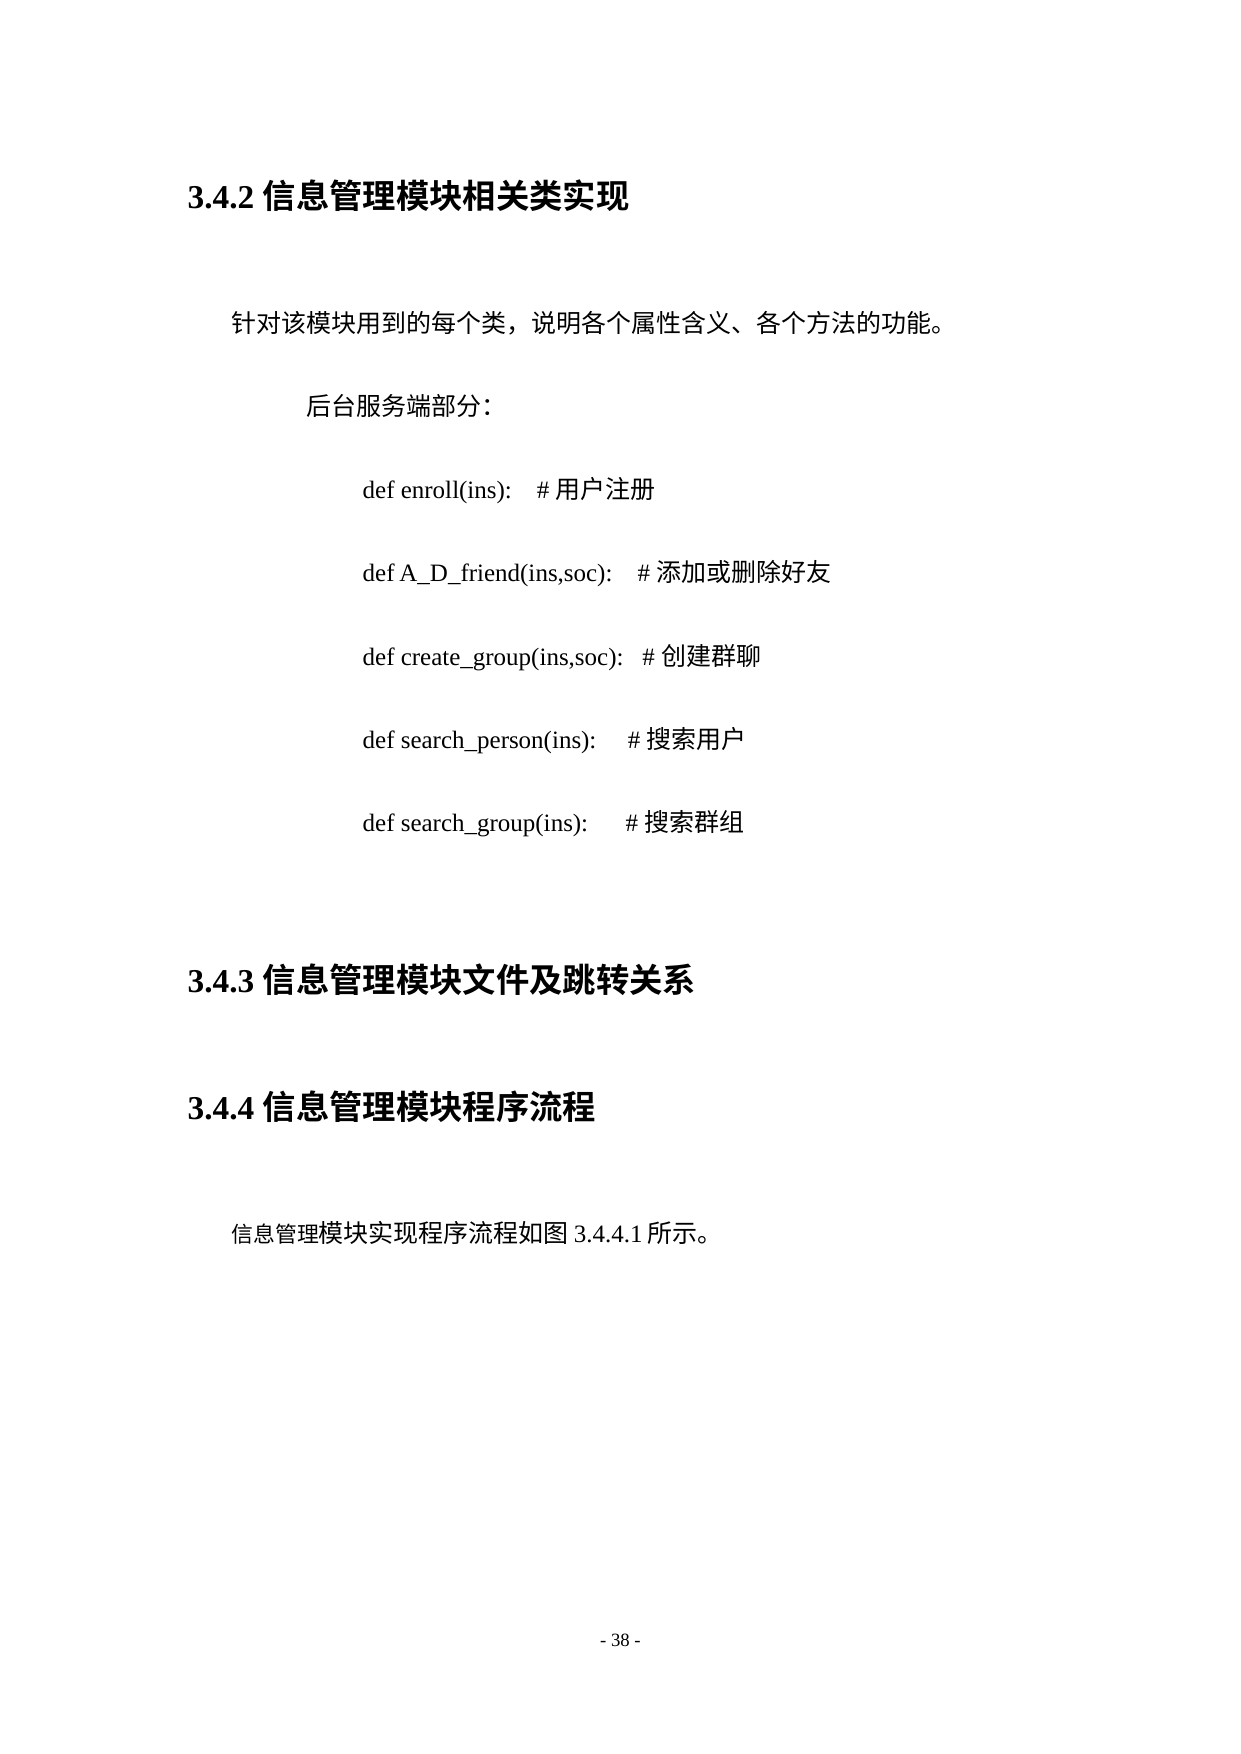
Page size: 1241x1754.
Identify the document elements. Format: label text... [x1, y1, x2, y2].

list 后台服务端部分： [306, 372, 1053, 437]
list def search_group(ins): # 搜索群组 [312, 788, 1053, 853]
list def search_person(ins): # 搜索用户 [312, 705, 1053, 770]
list def create_group(ins,soc): # 创建群聊 [312, 622, 1053, 687]
text 针对该模块用到的每个类，说明各个属性含义、各个方法的功能。 [187, 289, 1053, 354]
list def A_D_friend(ins,soc): # 添加或删除好友 [312, 538, 1053, 603]
subtitle 3.4.4 信息管理模块程序流程 [187, 1072, 1053, 1137]
subtitle 3.4.3 信息管理模块文件及跳转关系 [187, 945, 1053, 1010]
text 信息管理模块实现程序流程如图3.4.4.1所示。 [187, 1199, 1053, 1264]
list def enroll(ins): # 用户注册 [312, 455, 1053, 520]
subtitle 3.4.2 信息管理模块相关类实现 [187, 162, 1053, 227]
